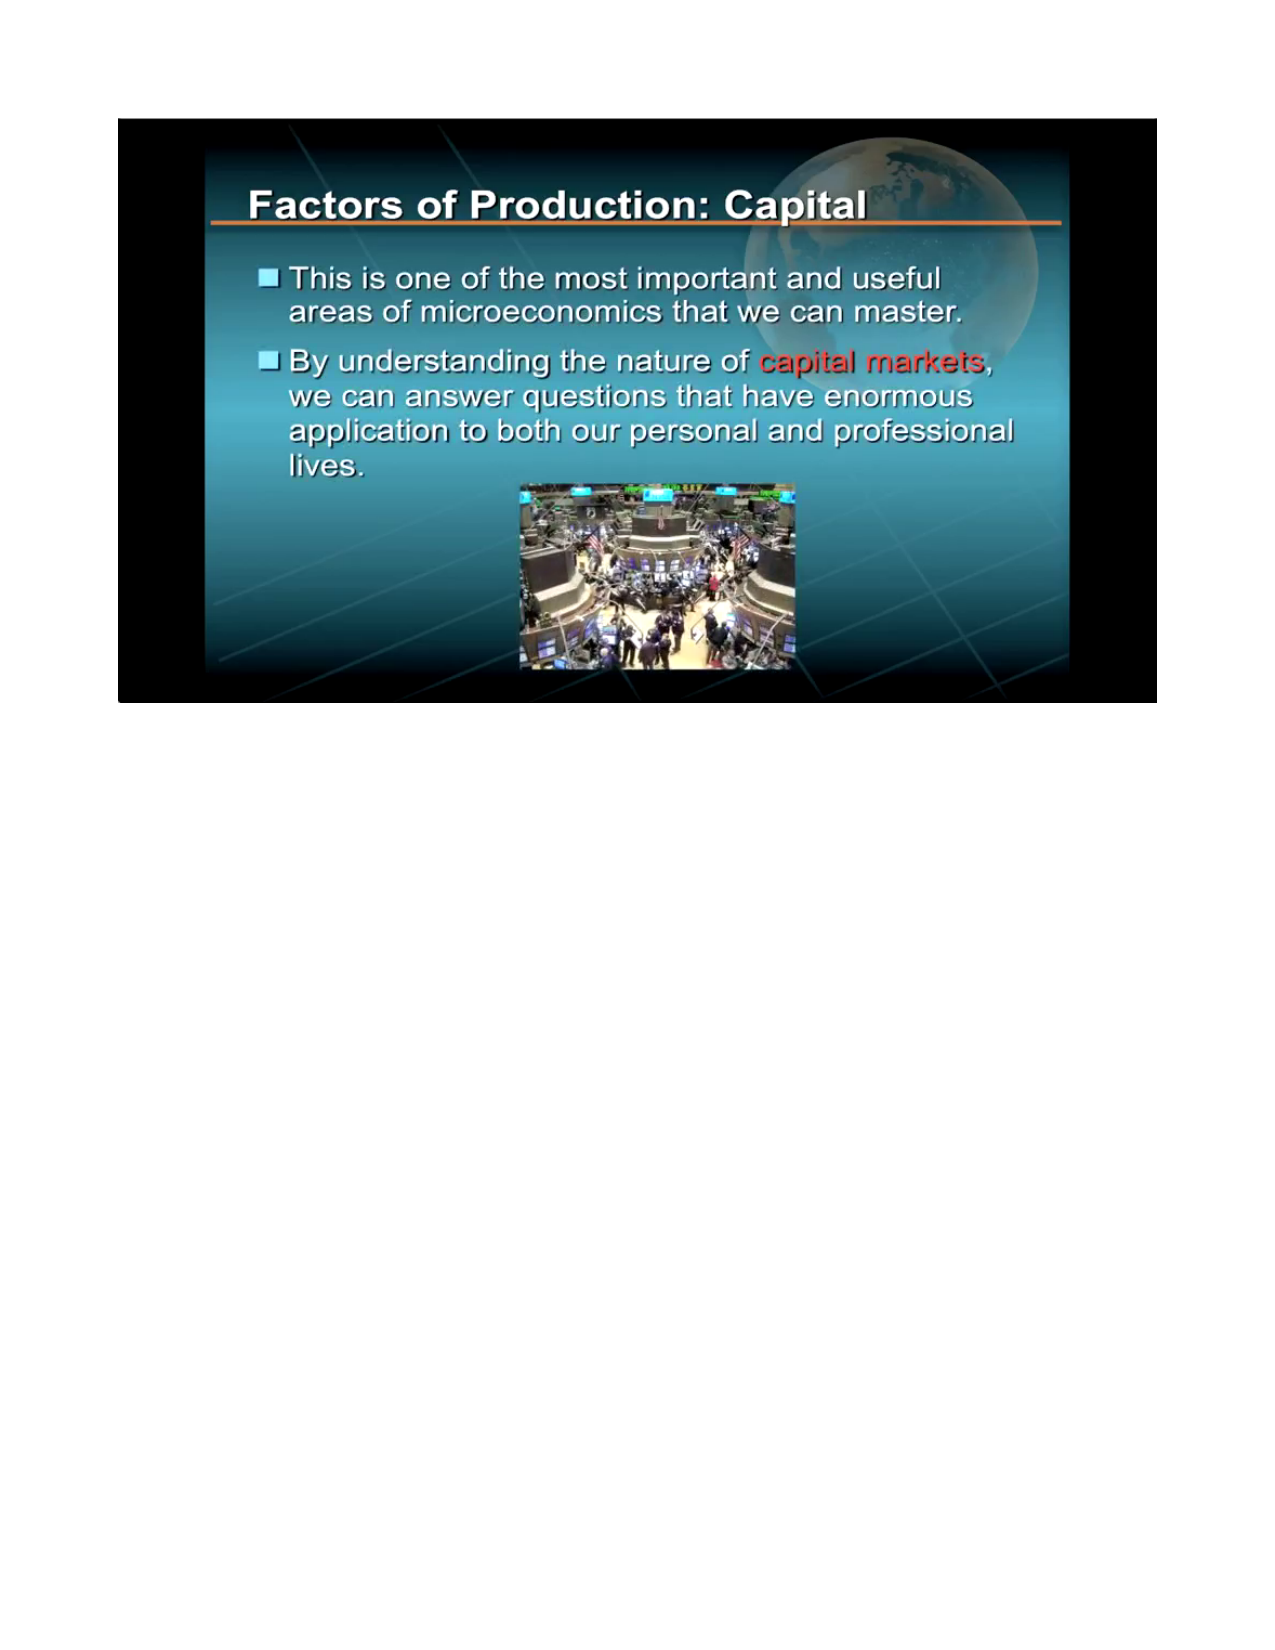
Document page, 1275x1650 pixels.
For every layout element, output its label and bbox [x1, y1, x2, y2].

picture [118, 118, 1157, 703]
